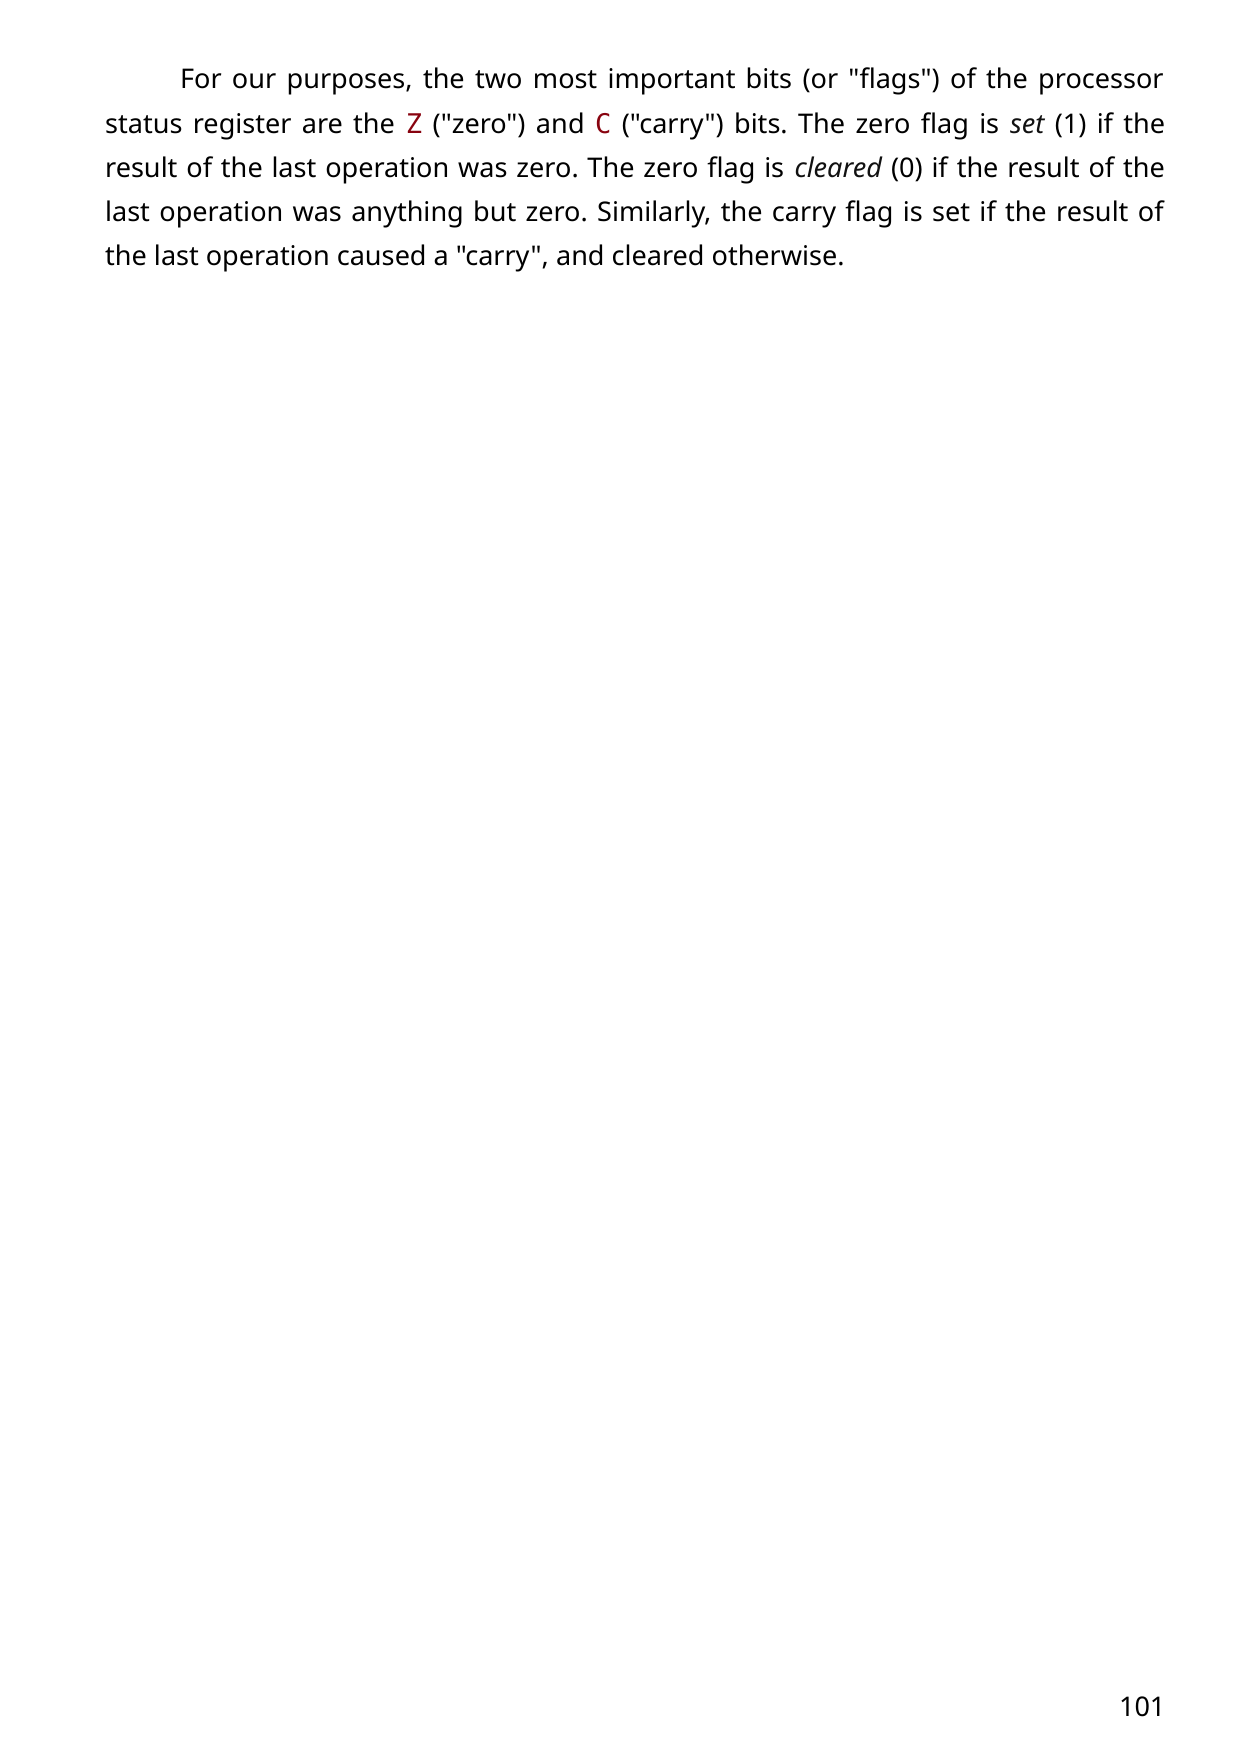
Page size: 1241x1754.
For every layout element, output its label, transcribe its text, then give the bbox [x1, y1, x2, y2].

text For our purposes, the two most important bits (or "flags") of the processor status register are the Z ("zero") and C ("carry") bits. The zero flag is set (1) if the result of the last operation was zero. The zero flag is cleared (0) if the result of the last operation was anything but zero. Similarly, the carry flag is set if the result of the last operation caused a "carry", and cleared otherwise. [105, 60, 1165, 273]
